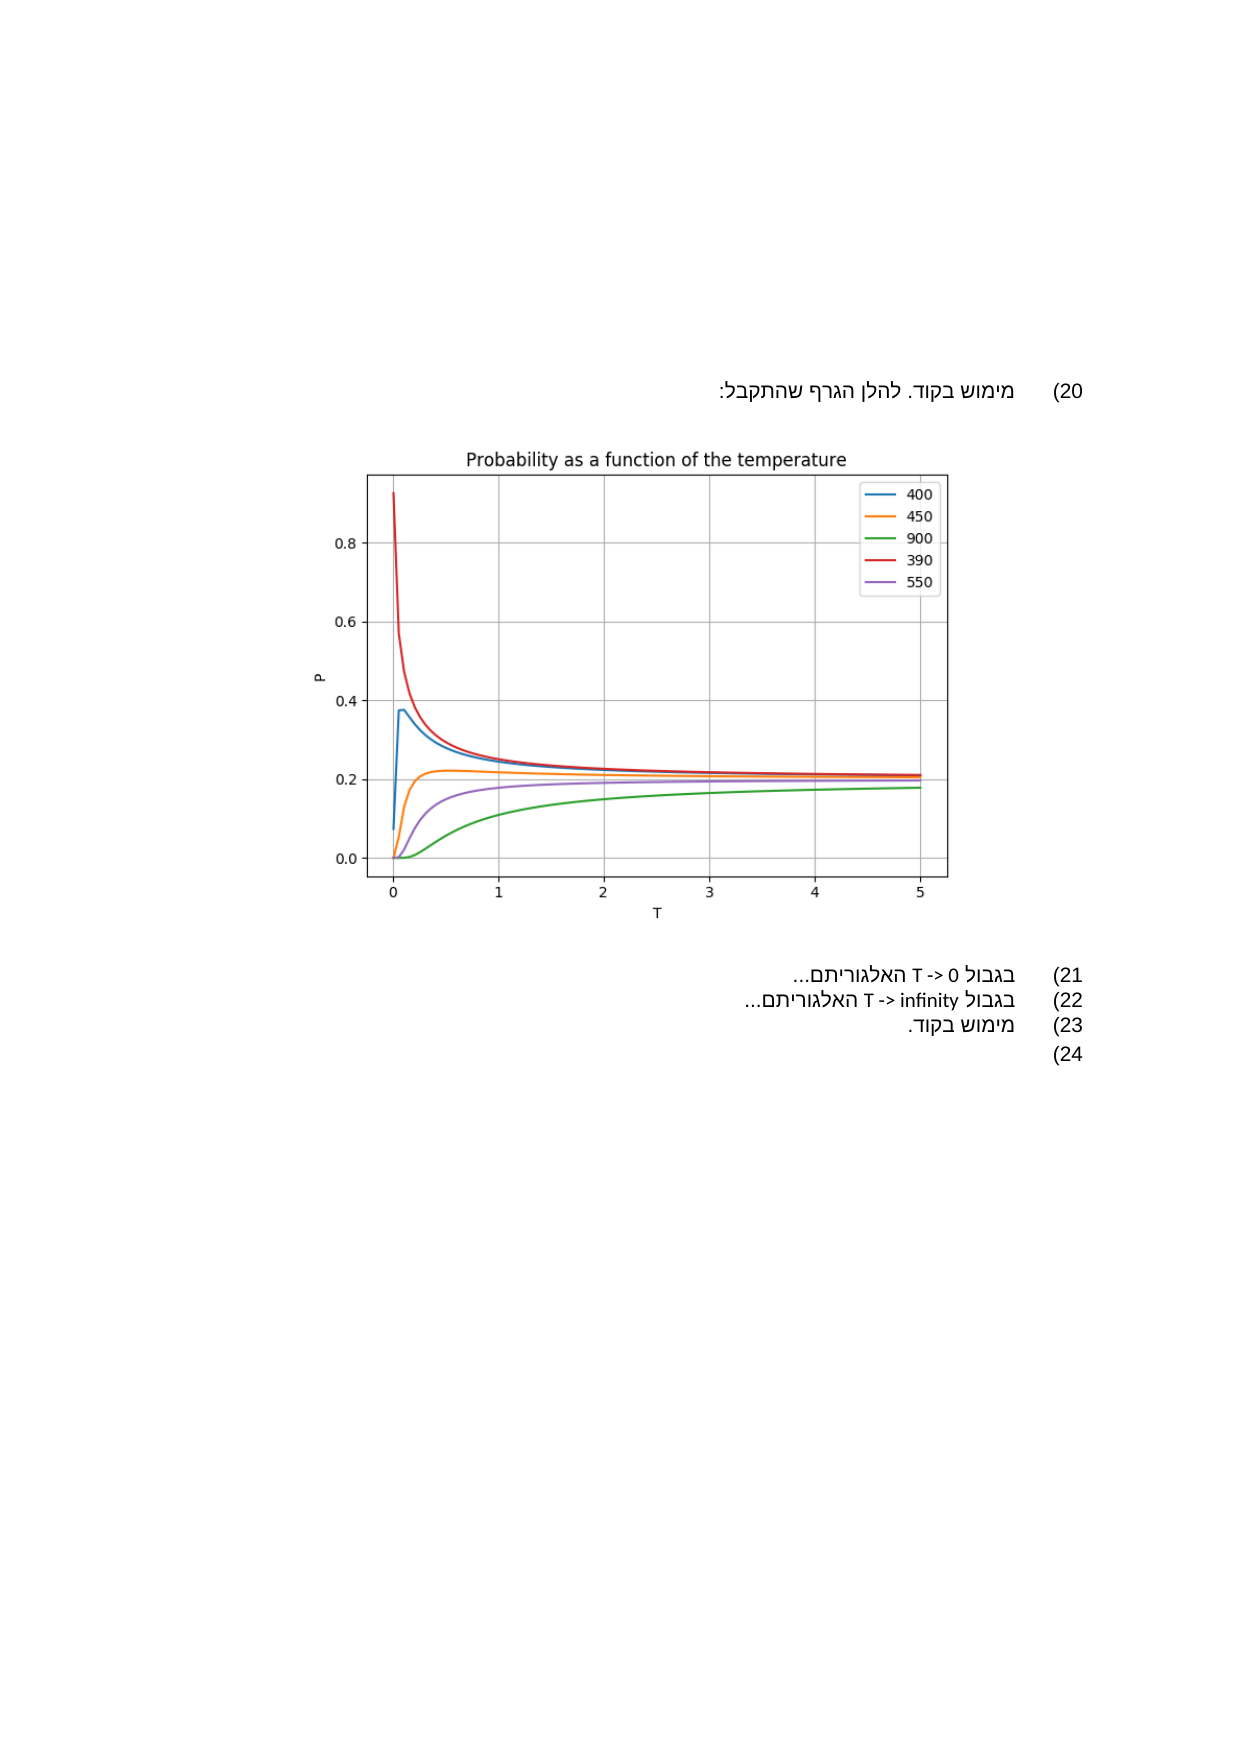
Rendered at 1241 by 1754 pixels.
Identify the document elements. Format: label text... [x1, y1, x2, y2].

list מימוש בקוד. [150, 1013, 1053, 1037]
list בגבול T -> 0 האלגוריתם... [150, 962, 1053, 987]
list בגבול T -> infinity האלגוריתם... [150, 987, 1053, 1013]
picture [298, 436, 966, 937]
list מימוש בקוד. להלן הגרף שהתקבל: [150, 379, 1053, 403]
